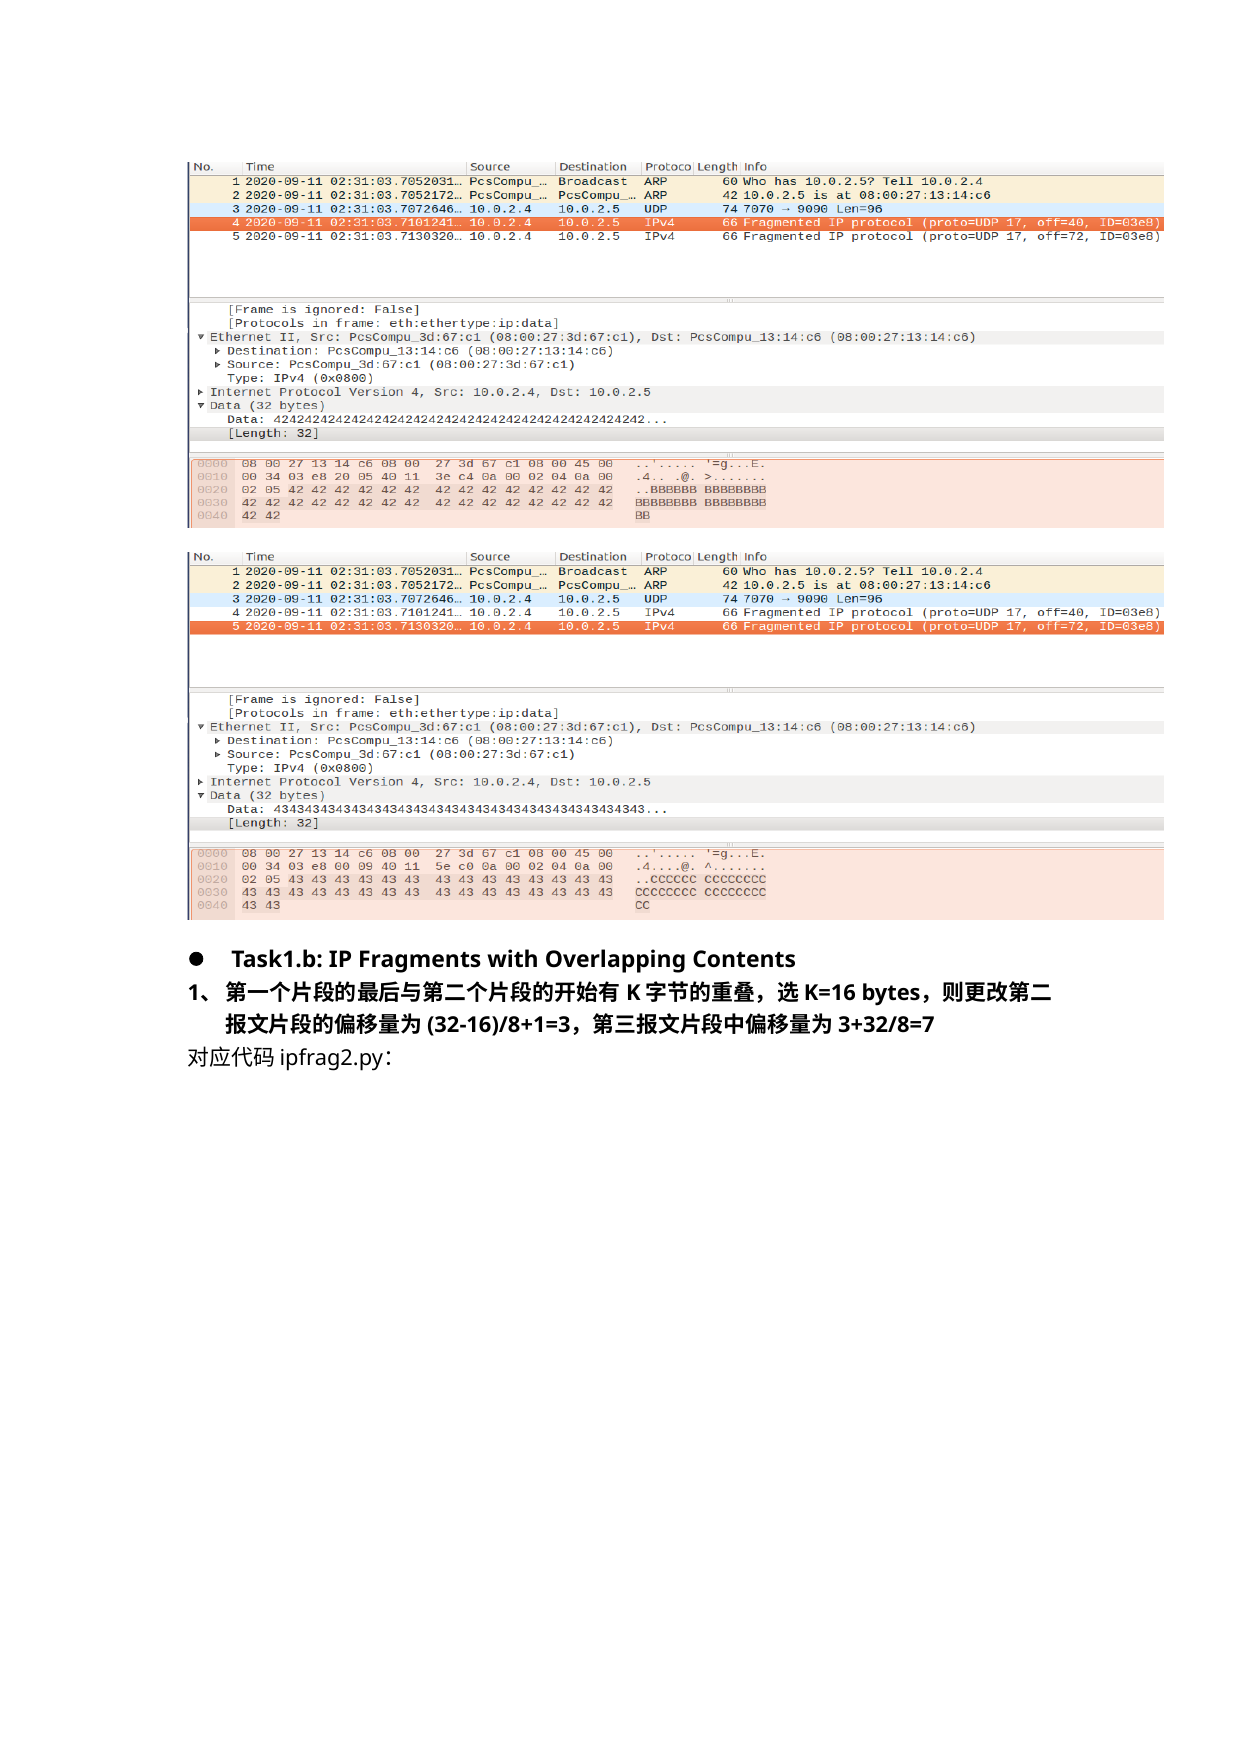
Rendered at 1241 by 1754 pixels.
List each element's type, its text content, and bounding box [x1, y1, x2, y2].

list 第一个片段的最后与第二个片段的开始有K字节的重叠，选K=16 bytes，则更改第二报文片段的偏移量为 (32-16)/8+1=3，第三报文片段中偏移量为 3+32/8=7 [187, 974, 1053, 1039]
list Task1.b: IP Fragments with Overlapping Contents [187, 942, 1053, 974]
text 对应代码ipfrag2.py： [187, 1039, 1053, 1072]
picture [187, 552, 1164, 920]
picture [187, 162, 1164, 528]
